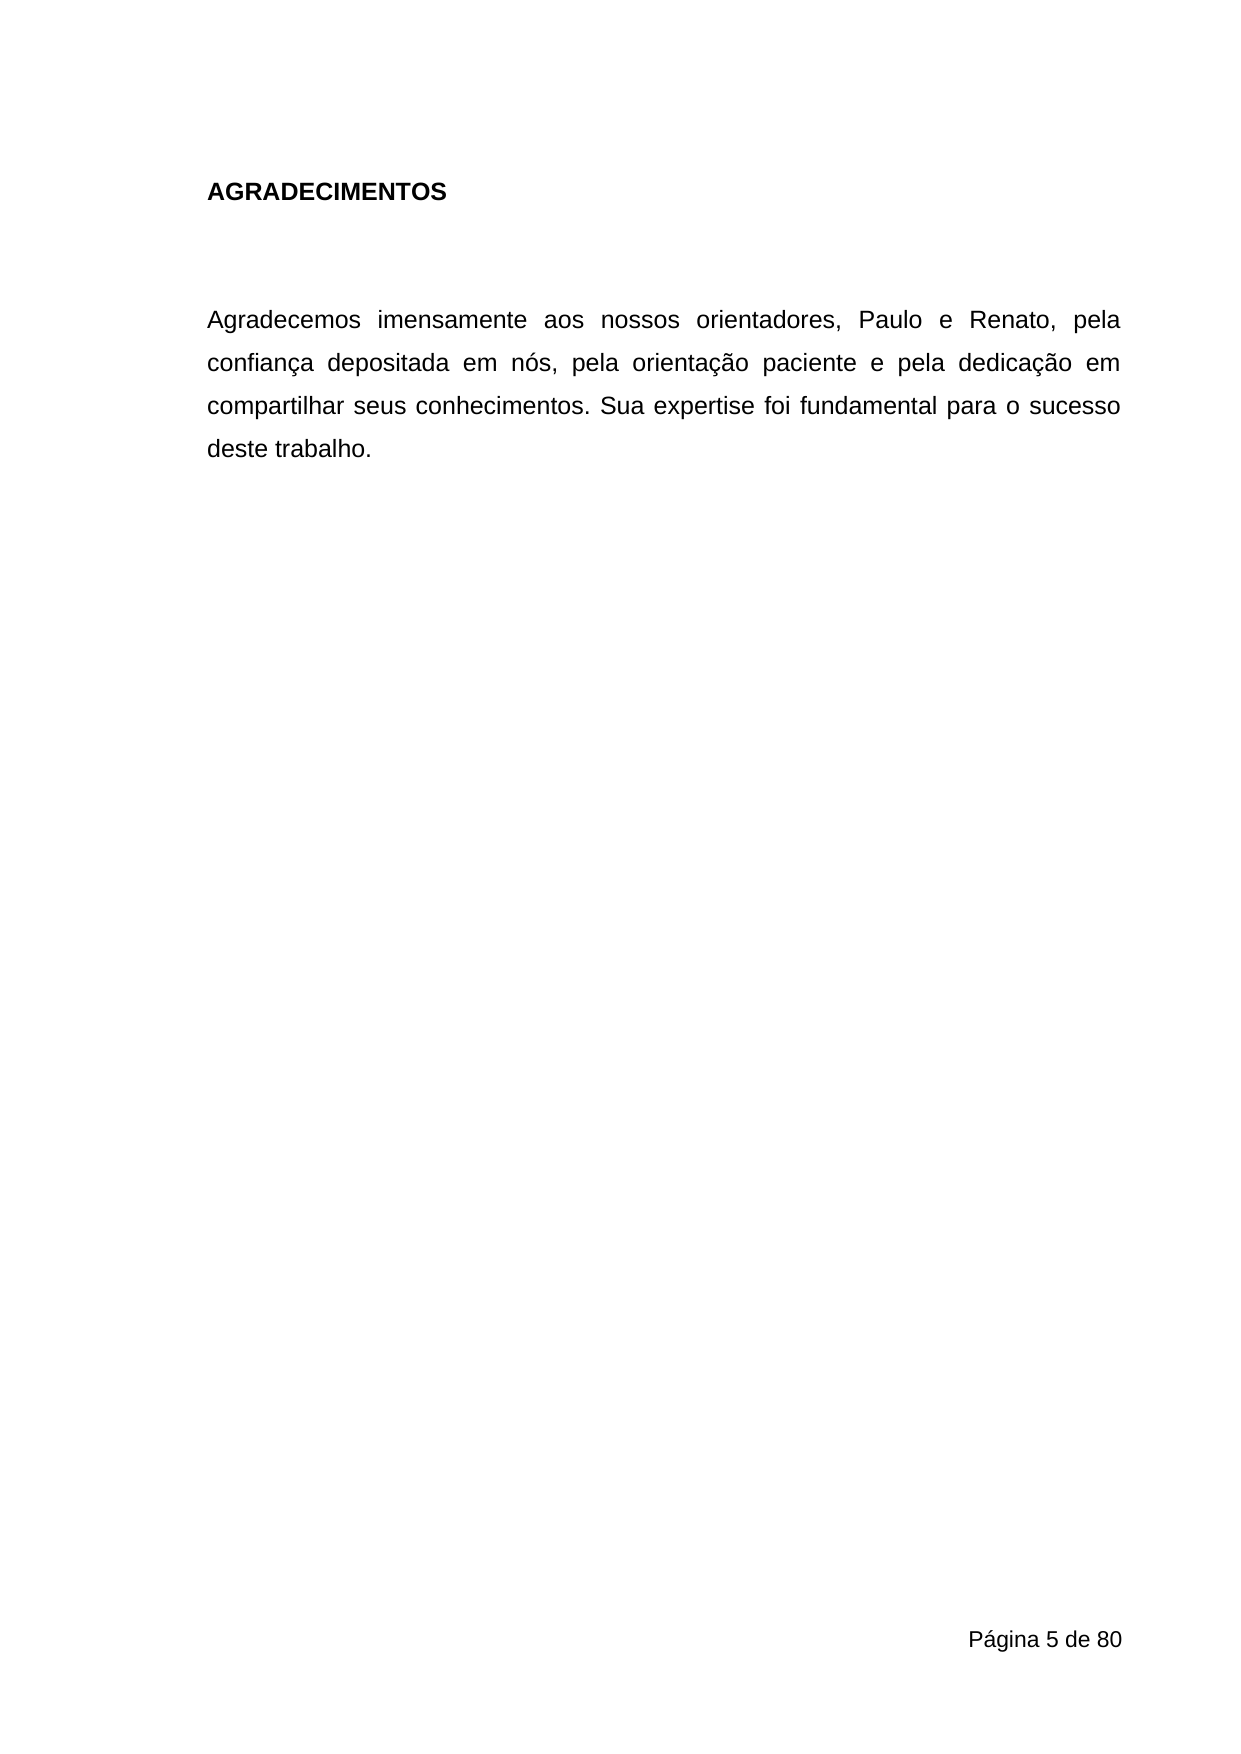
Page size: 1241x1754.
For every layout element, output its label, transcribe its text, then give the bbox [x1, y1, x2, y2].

text Agradecemos imensamente aos nossos orientadores, Paulo e Renato, pela confiança depositada em nós, pela orientação paciente e pela dedicação em compartilhar seus conhecimentos. Sua expertise foi fundamental para o sucesso deste trabalho. [207, 305, 1122, 463]
text AGRADECIMENTOS [207, 177, 1122, 206]
